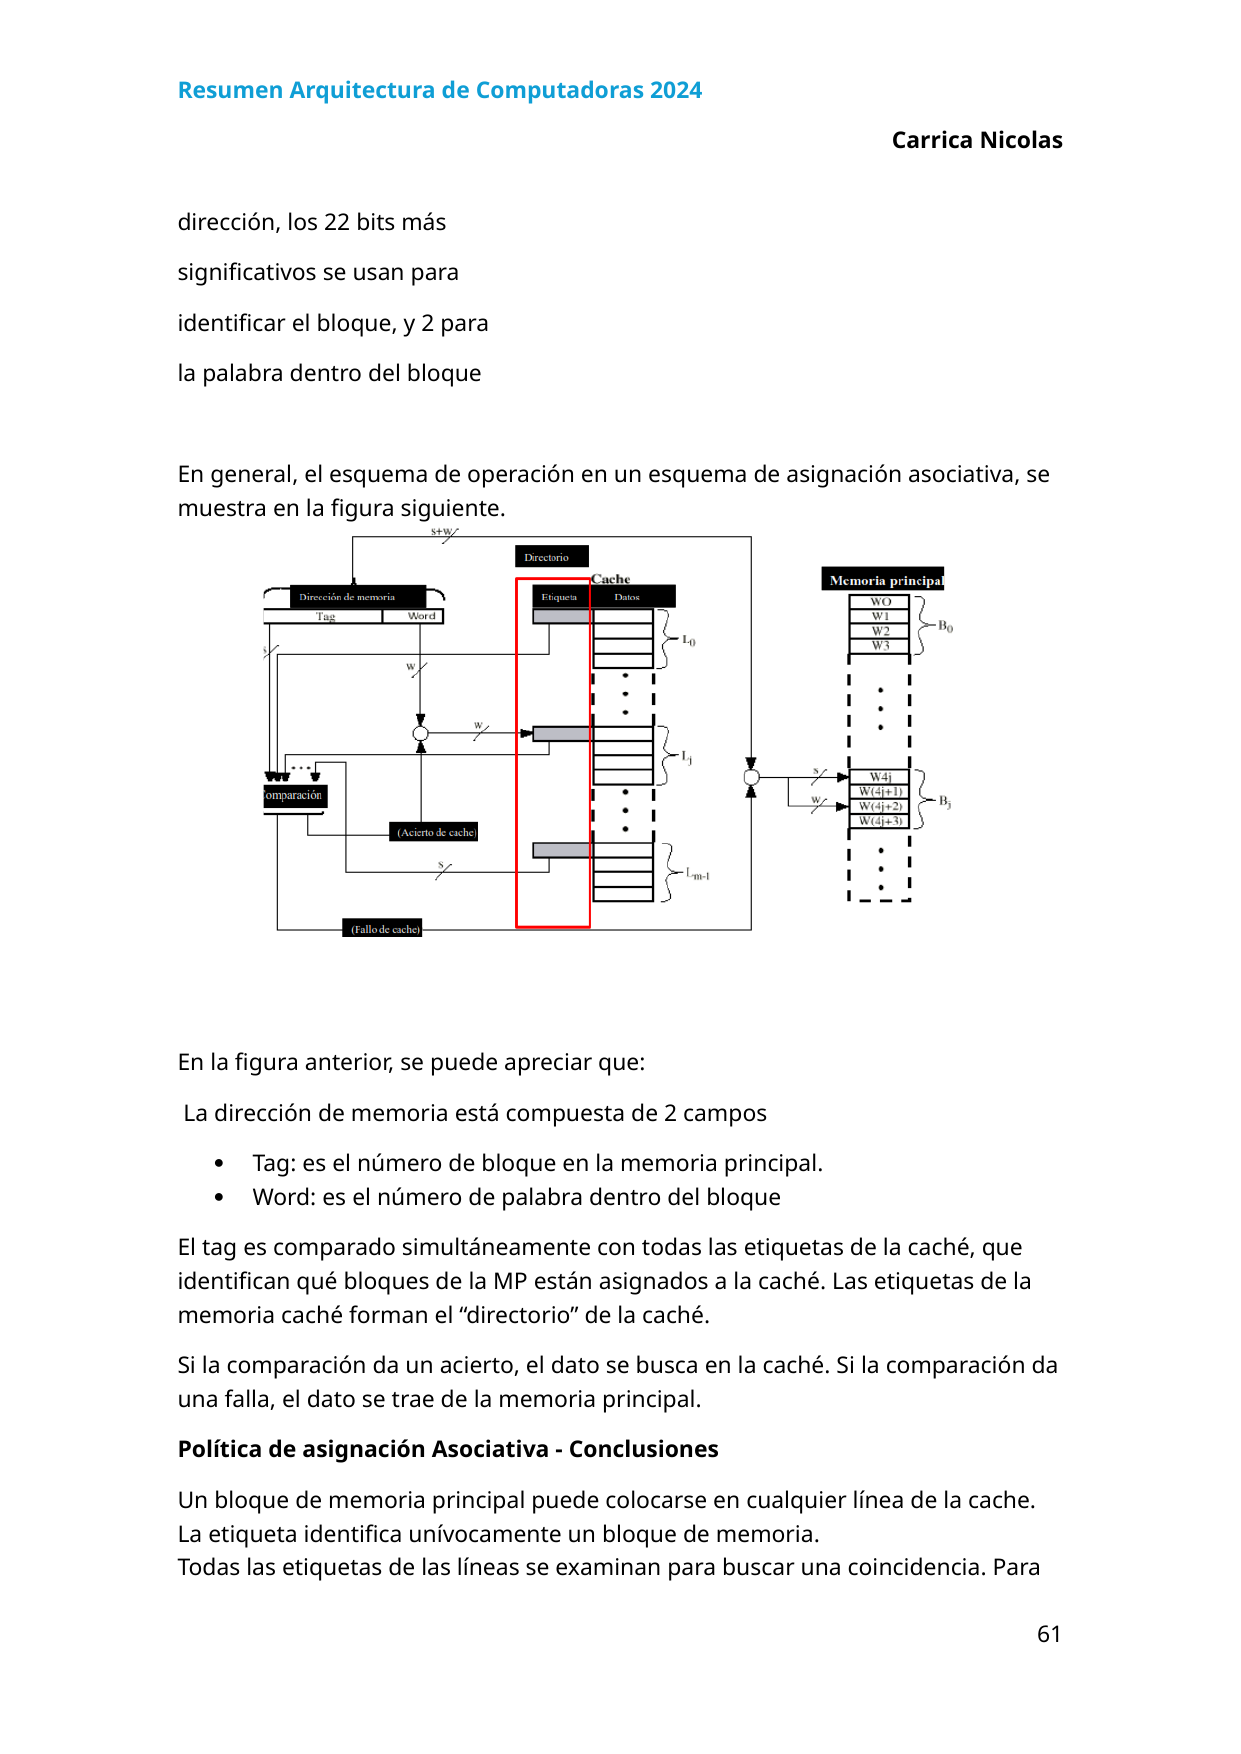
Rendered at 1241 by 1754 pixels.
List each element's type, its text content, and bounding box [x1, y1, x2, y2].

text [177, 1484, 1063, 1582]
text dirección, los 22 bits más [177, 206, 1063, 237]
text En la figura anterior, se puede apreciar que: [177, 1046, 1063, 1077]
text La dirección de memoria está compuesta de 2 campos [177, 1097, 1063, 1128]
picture [263, 524, 957, 937]
text Si la comparación da un acierto, el dato se busca en la caché. Si la comparación da una falla, el dato se trae de la memoria principal. [177, 1349, 1063, 1414]
text la palabra dentro del bloque [177, 357, 1063, 388]
list Word: es el número de palabra dentro del bloque [215, 1181, 1063, 1212]
text El tag es comparado simultáneamente con todas las etiquetas de la caché, que identifican qué bloques de la MP están asignados a la caché. Las etiquetas de la memoria caché forman el “directorio” de la caché. [177, 1231, 1063, 1330]
text Política de asignación Asociativa - Conclusiones [177, 1433, 1063, 1464]
text identificar el bloque, y 2 para [177, 307, 1063, 338]
text significativos se usan para [177, 256, 1063, 287]
text En general, el esquema de operación en un esquema de asignación asociativa, se muestra en la figura siguiente. [177, 458, 1063, 523]
list Tag: es el número de bloque en la memoria principal. [215, 1147, 1063, 1178]
